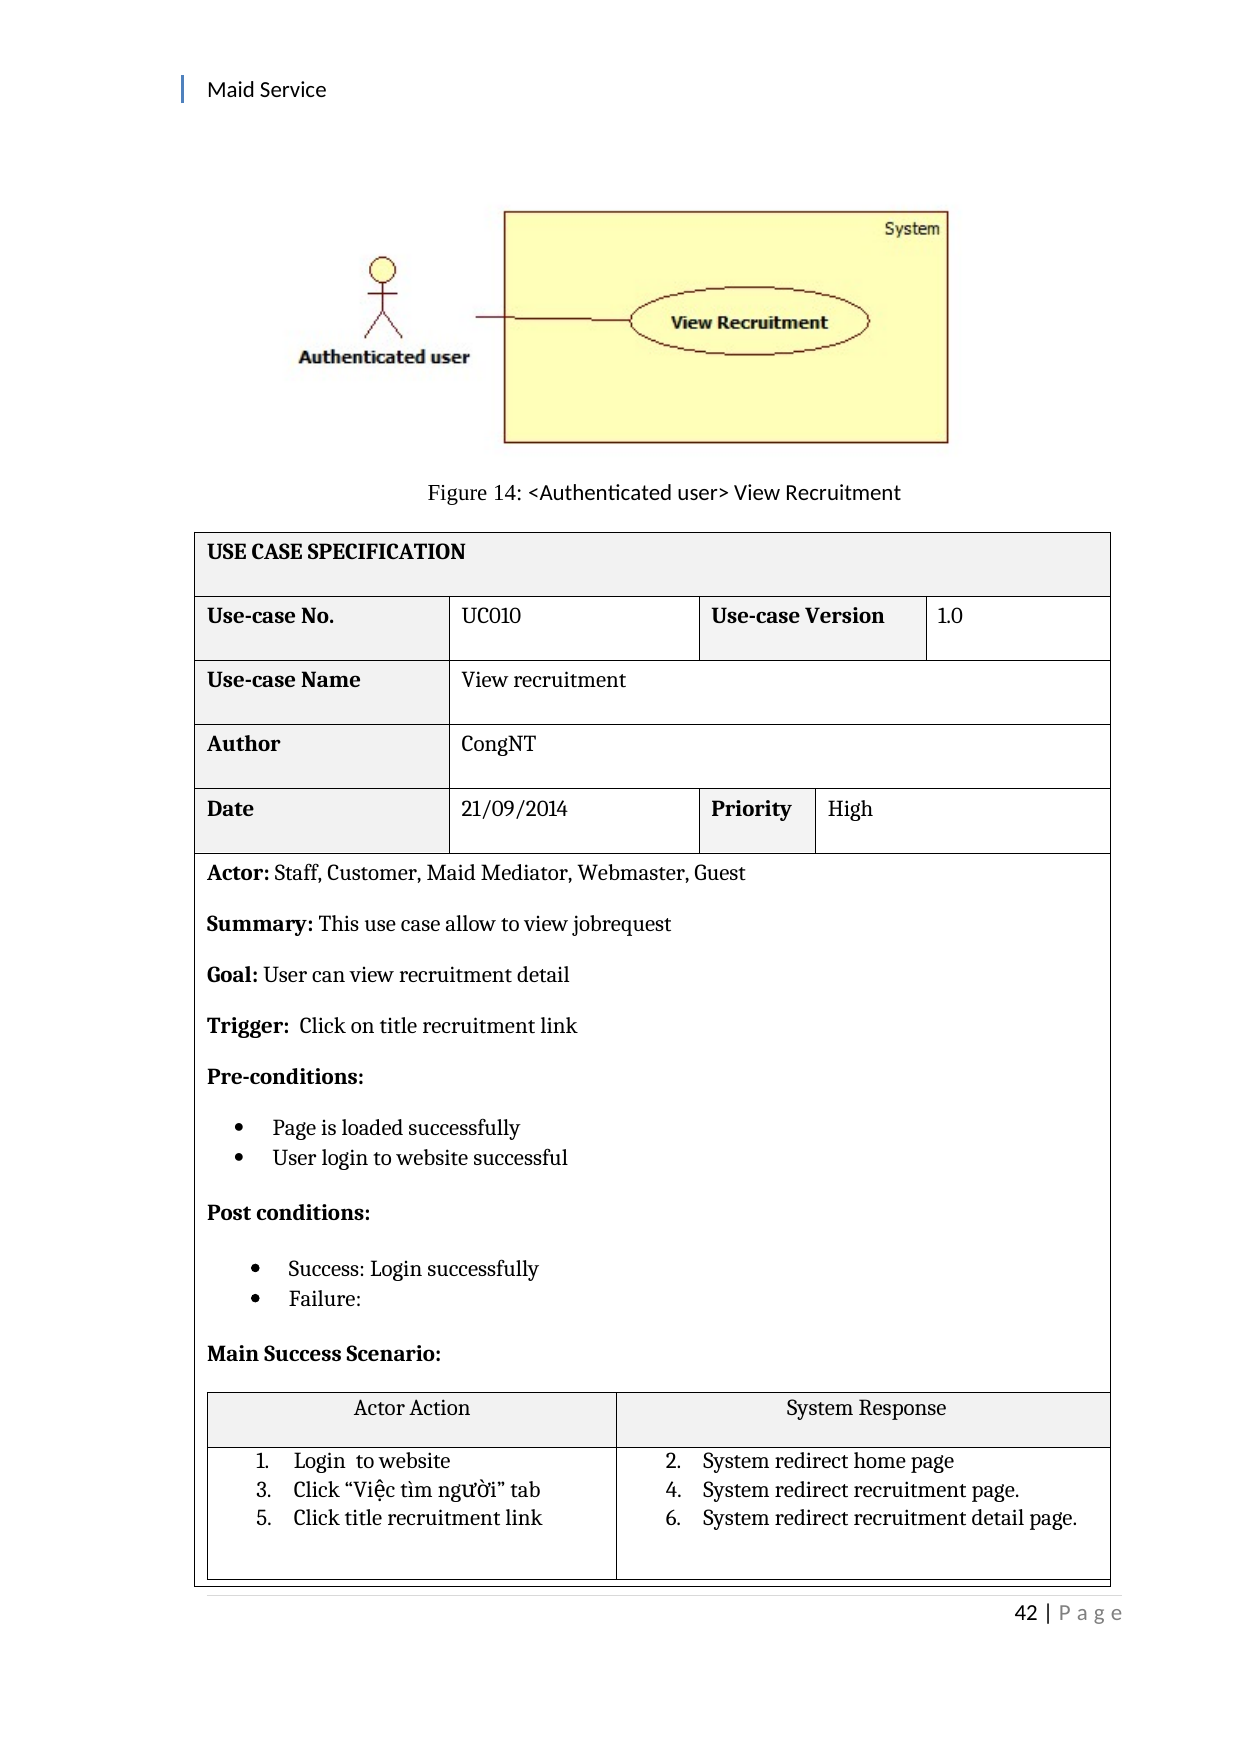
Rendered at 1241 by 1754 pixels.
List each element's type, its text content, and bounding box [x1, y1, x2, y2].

table_cell High [816, 789, 1110, 852]
table_cell View recruitment [450, 661, 1110, 724]
table_cell CongNT [450, 725, 1110, 788]
table_cell 21/09/2014 [450, 789, 699, 852]
picture [261, 180, 980, 475]
table_cell Use-case Name [195, 661, 449, 724]
table_cell Use-case No. [195, 597, 449, 660]
table_cell UC010 [450, 597, 699, 660]
table_header USE CASE SPECIFICATION [195, 533, 1110, 596]
table_cell Author [195, 725, 449, 788]
table_cell 1.0 [927, 597, 1110, 660]
table_cell Priority [700, 789, 815, 852]
table_cell Use-case Version [700, 597, 926, 660]
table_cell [195, 854, 1110, 1586]
table_cell Date [195, 789, 449, 852]
